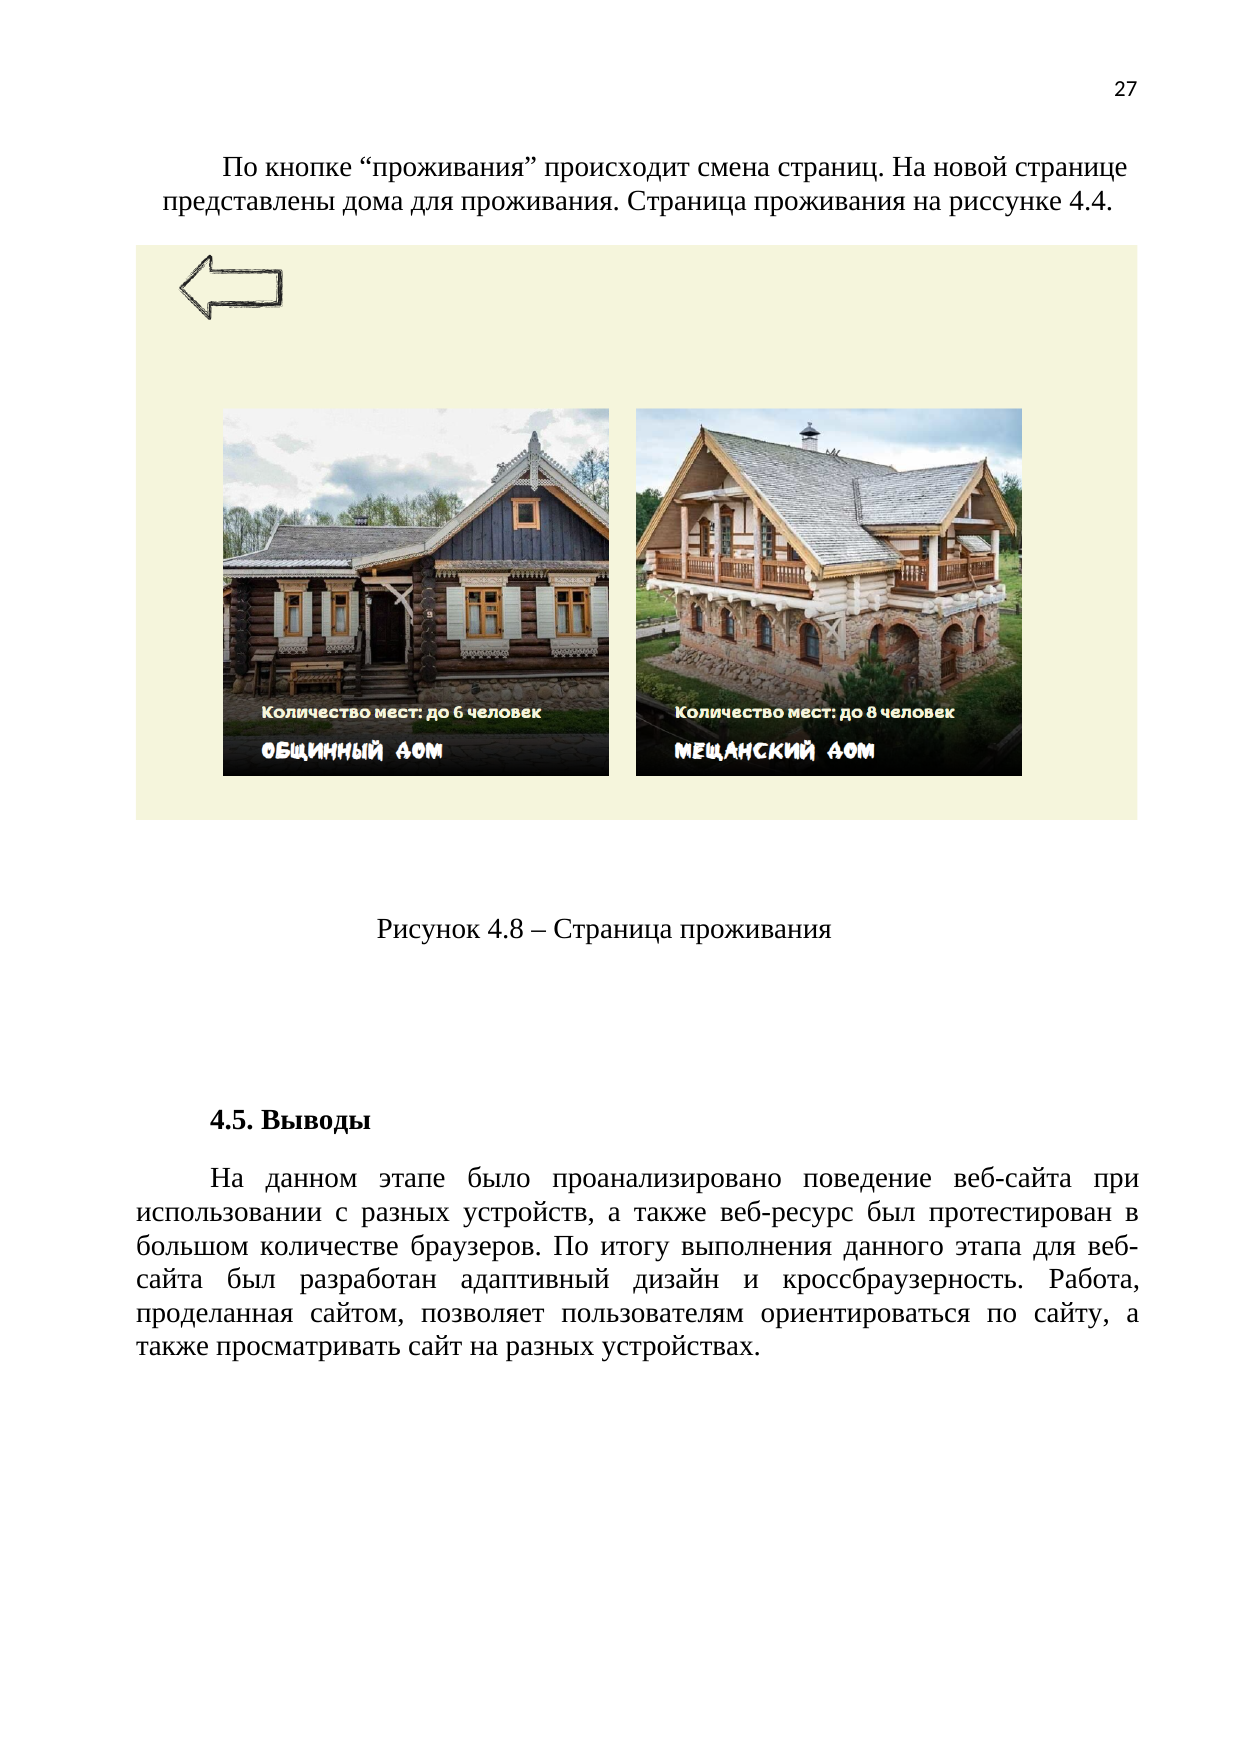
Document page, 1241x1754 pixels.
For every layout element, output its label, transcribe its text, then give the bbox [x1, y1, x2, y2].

text 4.5. Выводы [136, 1102, 1137, 1136]
text На данном этапе было проанализировано поведение веб-сайта при использовании с разных устройств, а также веб-ресурс был протестирован в большом количестве браузеров. По итогу выполнения данного этапа для веб-сайта был разработан адаптивный дизайн и кроссбраузерность. Работа, проделанная сайтом, позволяет пользователям ориентироваться по сайту, а также просматривать сайт на разных устройствах. [136, 1161, 1140, 1362]
text Рисунок 4.8 – Страница проживания [136, 911, 1140, 944]
text По кнопке “проживания” происходит смена страниц. На новой странице представлены дома для проживания. Страница проживания на риссунке 4.4. [136, 149, 1140, 217]
picture [135, 245, 1138, 820]
